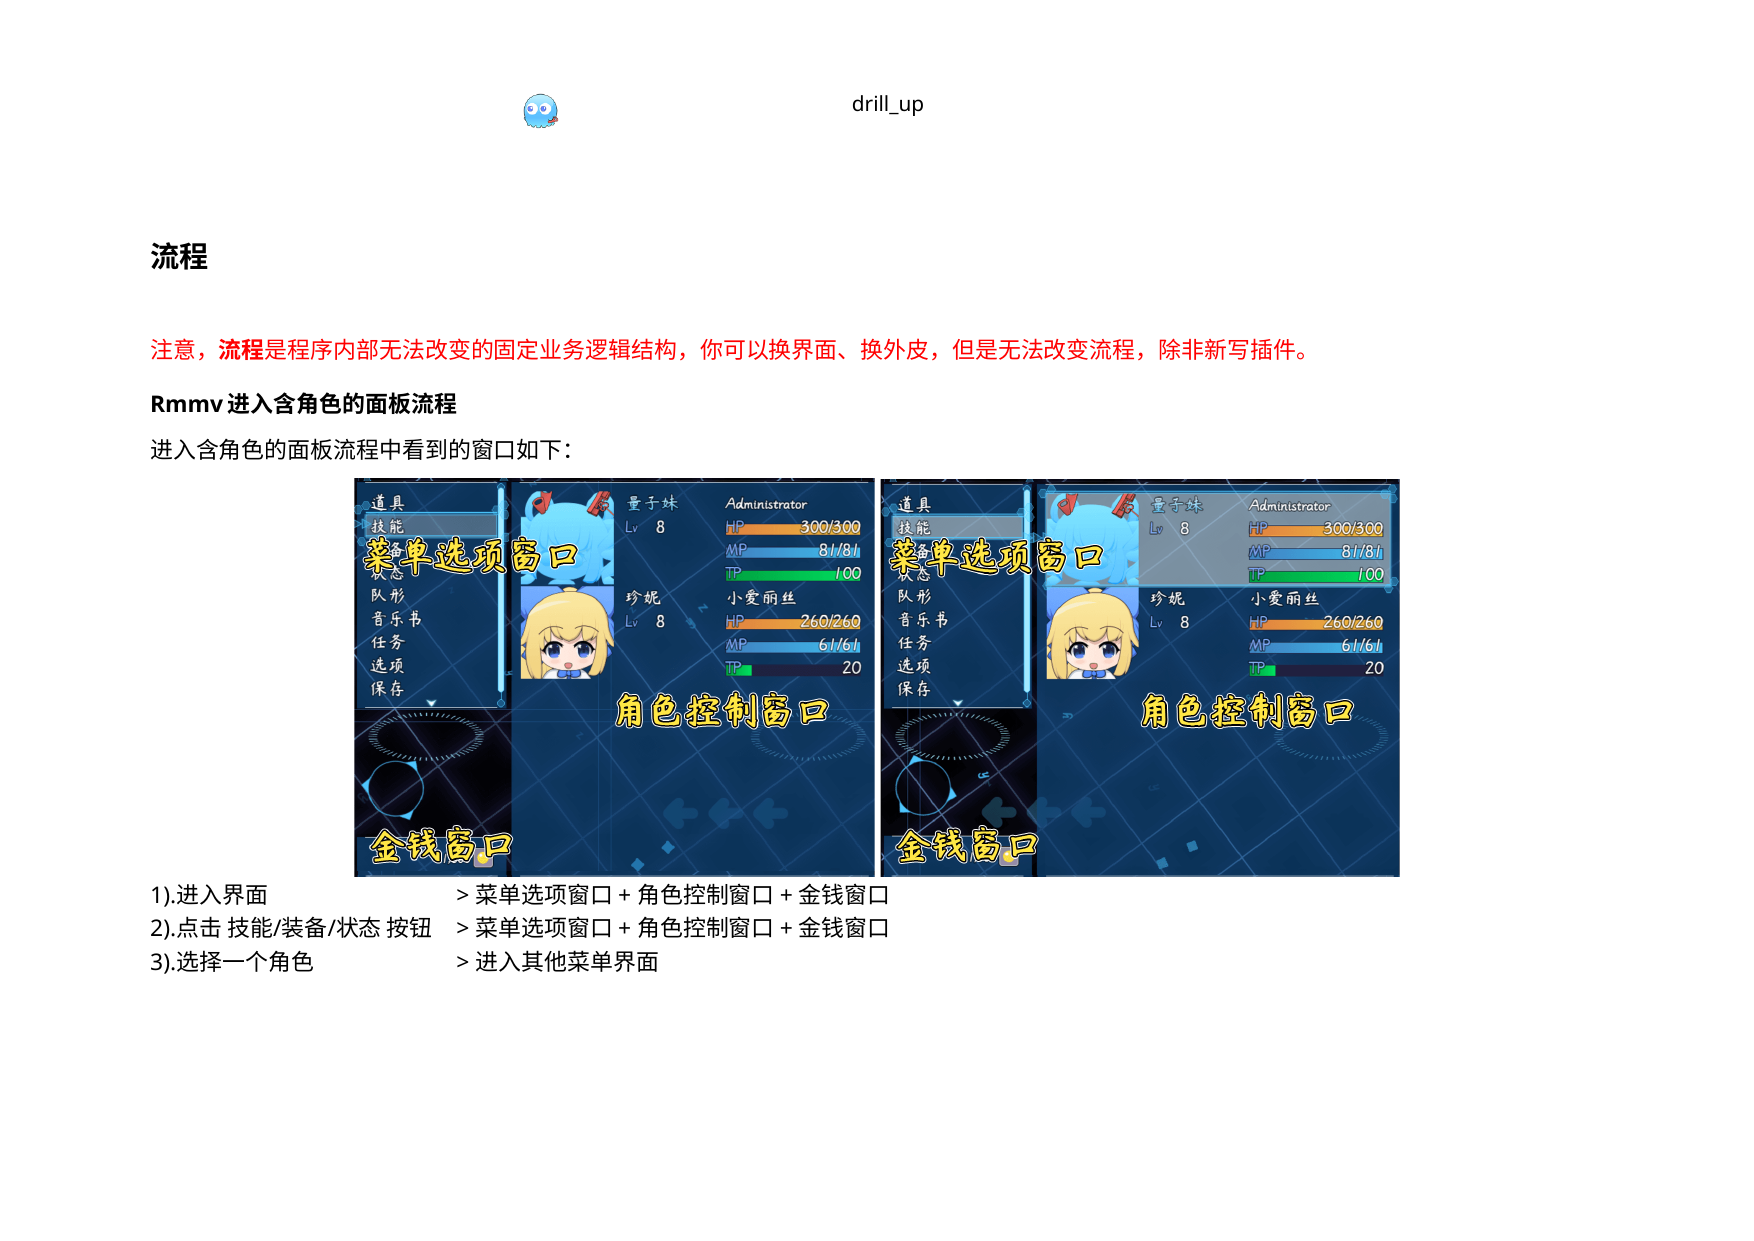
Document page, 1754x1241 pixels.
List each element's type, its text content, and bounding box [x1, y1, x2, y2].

text 2).点击 技能/装备/状态 按钮 > 菜单选项窗口 + 角色控制窗口 + 金钱窗口 [150, 910, 1604, 944]
text 1).进入界面 > 菜单选项窗口 + 角色控制窗口 + 金钱窗口 [150, 877, 1604, 910]
picture [518, 88, 560, 130]
text 3).选择一个角色 > 进入其他菜单界面 [150, 944, 1604, 977]
picture [880, 479, 1400, 877]
text 进入含角色的面板流程中看到的窗口如下： [150, 432, 1604, 466]
subtitle Rmmv进入含角色的面板流程 [150, 386, 1604, 420]
text 流程 [150, 221, 1604, 288]
picture [354, 478, 875, 877]
text 注意，流程是程序内部无法改变的固定业务逻辑结构，你可以换界面、换外皮，但是无法改变流程，除非新写插件。 [150, 332, 1604, 365]
